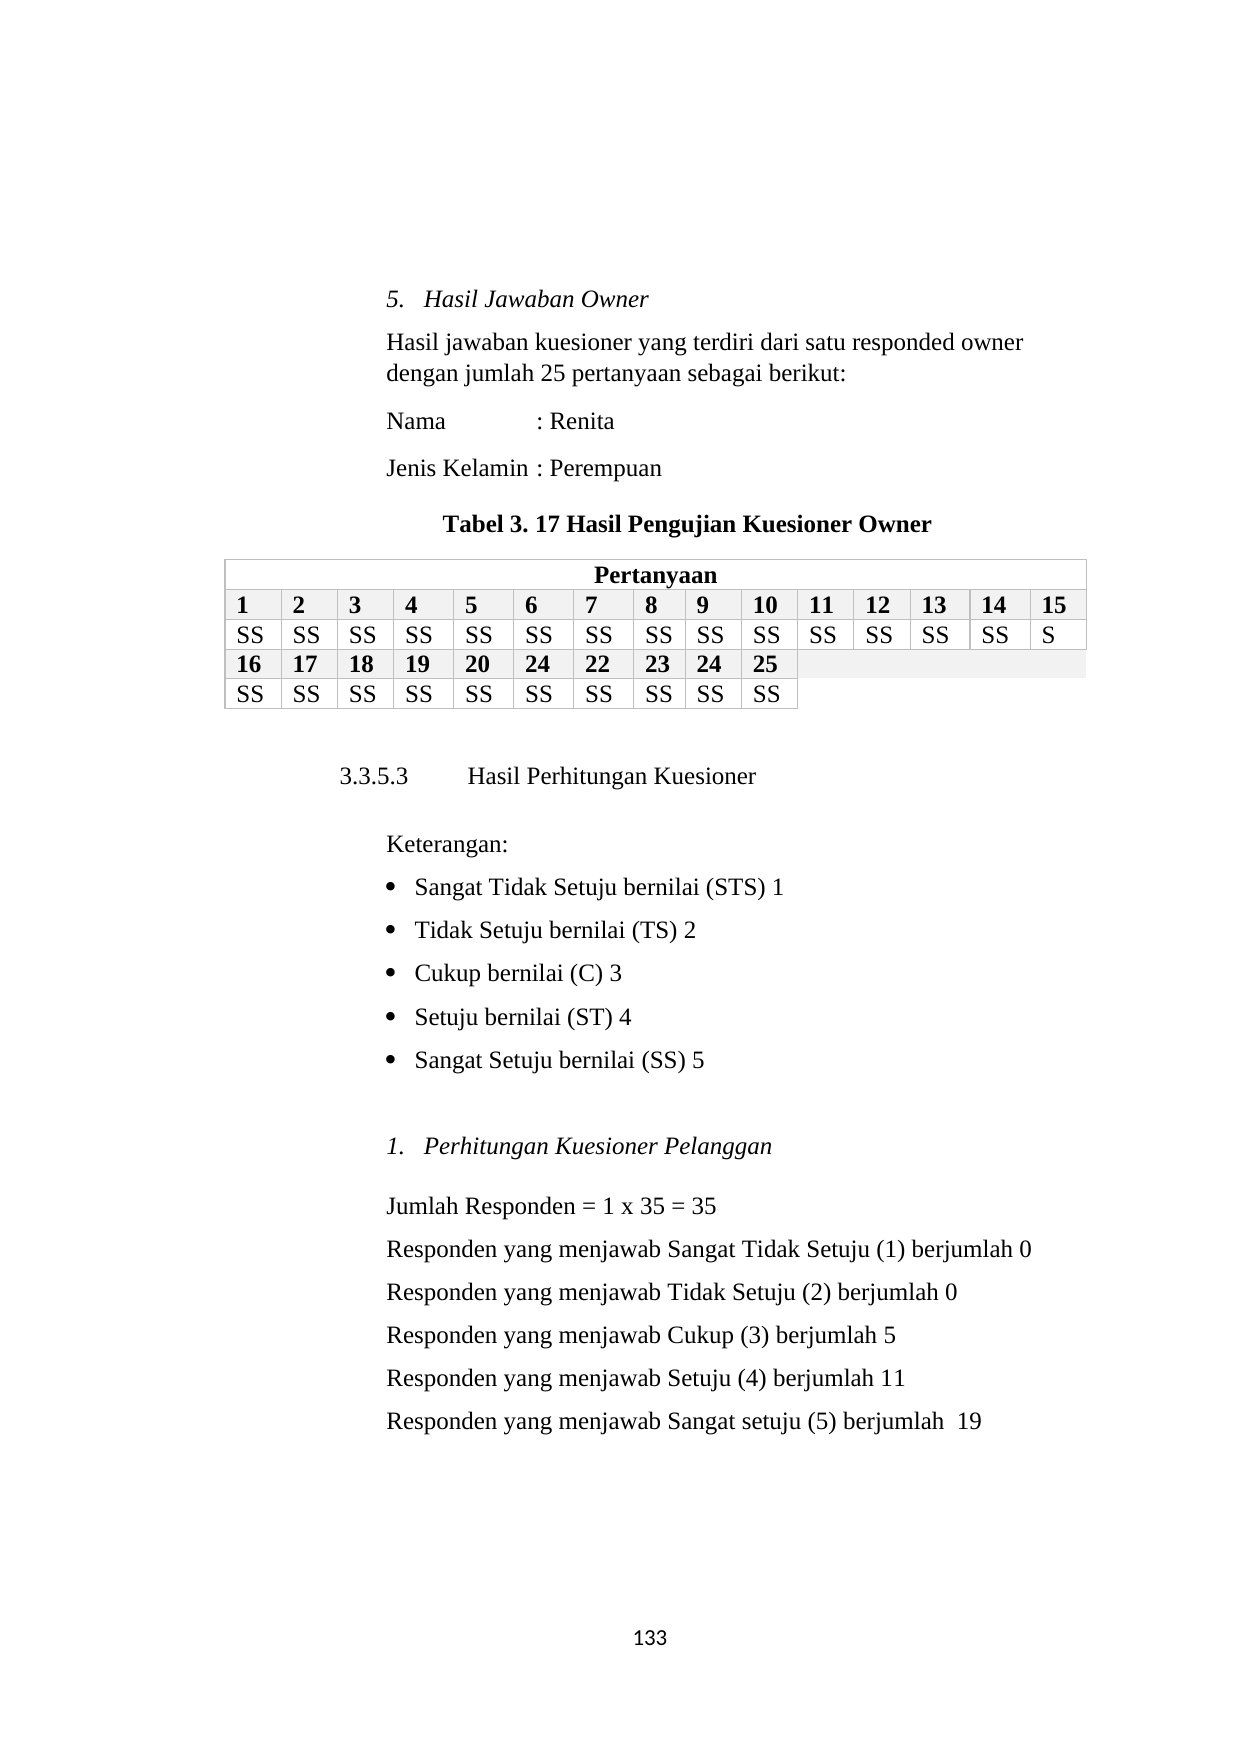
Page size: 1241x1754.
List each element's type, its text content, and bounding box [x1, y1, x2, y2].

list Perhitungan Kuesioner Pelanggan [386, 1131, 1063, 1160]
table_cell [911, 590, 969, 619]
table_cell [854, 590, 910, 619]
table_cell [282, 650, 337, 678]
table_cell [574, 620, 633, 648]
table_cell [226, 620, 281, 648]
text Responden yang menjawab Cukup (3) berjumlah 5 [386, 1320, 1063, 1349]
text Jenis Kelamin : Perempuan [311, 453, 1063, 482]
list Hasil Jawaban Owner [386, 284, 1063, 313]
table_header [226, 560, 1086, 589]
text Responden yang menjawab Tidak Setuju (2) berjumlah 0 [386, 1277, 1063, 1306]
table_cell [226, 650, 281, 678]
text Nama : Renita [311, 406, 1063, 434]
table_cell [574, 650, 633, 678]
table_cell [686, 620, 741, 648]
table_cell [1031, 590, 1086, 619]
text Responden yang menjawab Sangat Tidak Setuju (1) berjumlah 0 [386, 1234, 1063, 1263]
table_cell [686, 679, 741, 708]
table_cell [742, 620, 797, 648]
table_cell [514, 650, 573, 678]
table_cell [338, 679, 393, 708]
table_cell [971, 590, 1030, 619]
subtitle Hasil Perhitungan Kuesioner [339, 761, 1063, 790]
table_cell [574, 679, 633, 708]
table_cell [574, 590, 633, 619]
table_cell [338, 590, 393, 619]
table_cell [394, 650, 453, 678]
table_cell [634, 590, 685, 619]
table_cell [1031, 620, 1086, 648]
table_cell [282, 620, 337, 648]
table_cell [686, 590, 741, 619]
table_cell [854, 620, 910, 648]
text Hasil jawaban kuesioner yang terdiri dari satu responded owner dengan jumlah 25 pertanyaan sebagai berikut: [386, 327, 1063, 387]
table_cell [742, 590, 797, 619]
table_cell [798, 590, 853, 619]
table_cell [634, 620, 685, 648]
list Cukup bernilai (C) 3 [386, 958, 1063, 987]
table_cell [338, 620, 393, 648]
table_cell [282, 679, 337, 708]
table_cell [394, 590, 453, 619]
list Sangat Tidak Setuju bernilai (STS) 1 [386, 872, 1063, 901]
text Keterangan: [386, 829, 1063, 858]
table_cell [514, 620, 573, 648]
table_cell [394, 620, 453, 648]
text Jumlah Responden = 1 x 35 = 35 [386, 1191, 1063, 1219]
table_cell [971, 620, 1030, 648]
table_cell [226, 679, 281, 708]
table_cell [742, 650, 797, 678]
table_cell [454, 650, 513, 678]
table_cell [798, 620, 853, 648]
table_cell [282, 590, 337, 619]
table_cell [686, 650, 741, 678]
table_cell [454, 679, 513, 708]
list Tidak Setuju bernilai (TS) 2 [386, 915, 1063, 944]
text Responden yang menjawab Sangat setuju (5) berjumlah 19 [386, 1406, 1063, 1435]
list Setuju bernilai (ST) 4 [386, 1002, 1063, 1030]
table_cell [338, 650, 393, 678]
list Sangat Setuju bernilai (SS) 5 [386, 1045, 1063, 1073]
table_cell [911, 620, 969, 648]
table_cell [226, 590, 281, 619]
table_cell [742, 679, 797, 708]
text Responden yang menjawab Setuju (4) berjumlah 11 [386, 1363, 1063, 1392]
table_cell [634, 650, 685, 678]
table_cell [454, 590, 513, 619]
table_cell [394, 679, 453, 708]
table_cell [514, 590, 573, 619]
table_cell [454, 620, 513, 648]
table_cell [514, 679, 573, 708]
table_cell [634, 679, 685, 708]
